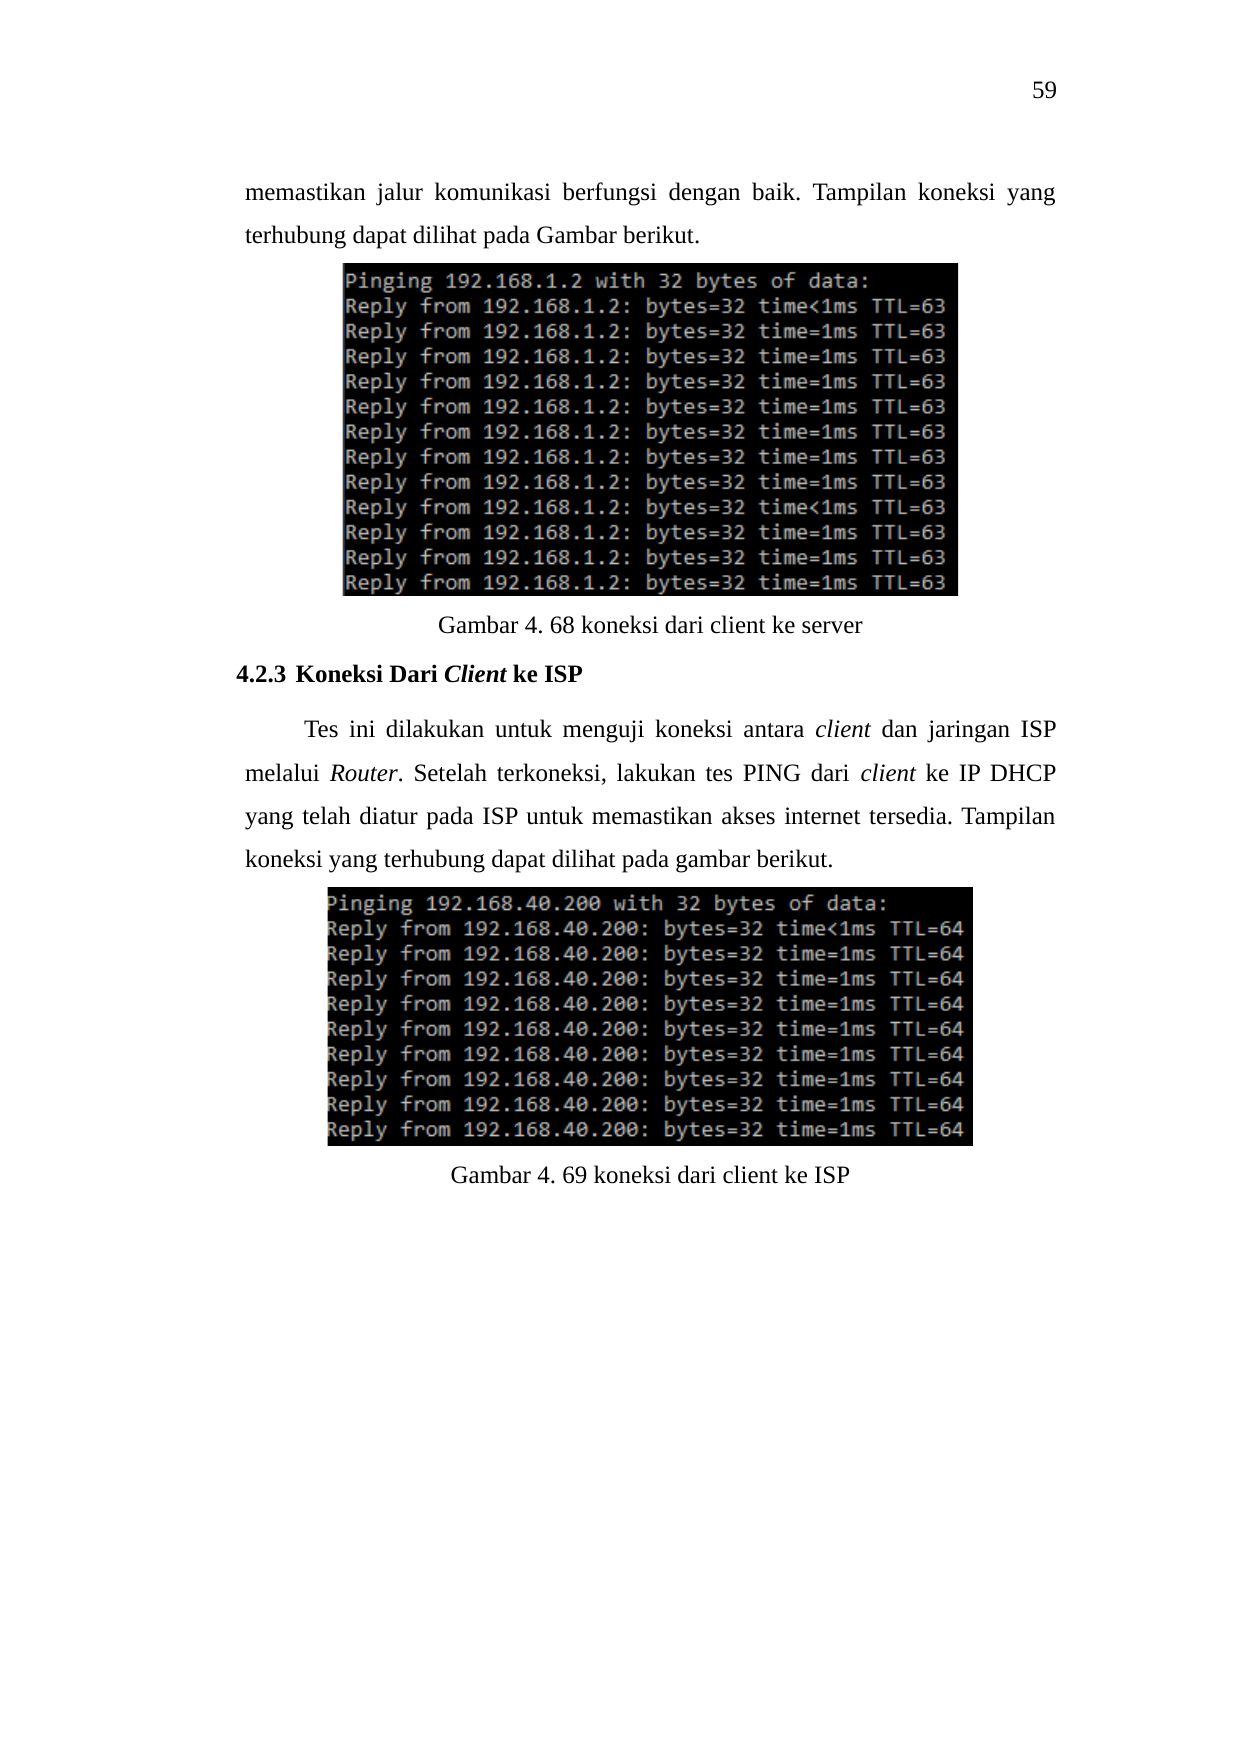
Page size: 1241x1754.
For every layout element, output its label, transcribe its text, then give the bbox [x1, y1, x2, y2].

picture [342, 263, 959, 596]
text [245, 177, 1057, 249]
subtitle Koneksi Dari Client ke ISP [236, 659, 1063, 688]
picture [327, 887, 973, 1146]
text Gambar 4. 68 koneksi dari client ke server [244, 610, 1057, 639]
text Gambar 4. 69 koneksi dari client ke ISP [244, 1160, 1057, 1189]
text Tes ini dilakukan untuk menguji koneksi antara client dan jaringan ISP melalui Router. Setelah terkoneksi, lakukan tes PING dari client ke IP DHCP yang telah diatur pada ISP untuk memastikan akses internet tersedia. Tampilan koneksi yang terhubung dapat dilihat pada gambar berikut. [245, 714, 1057, 873]
